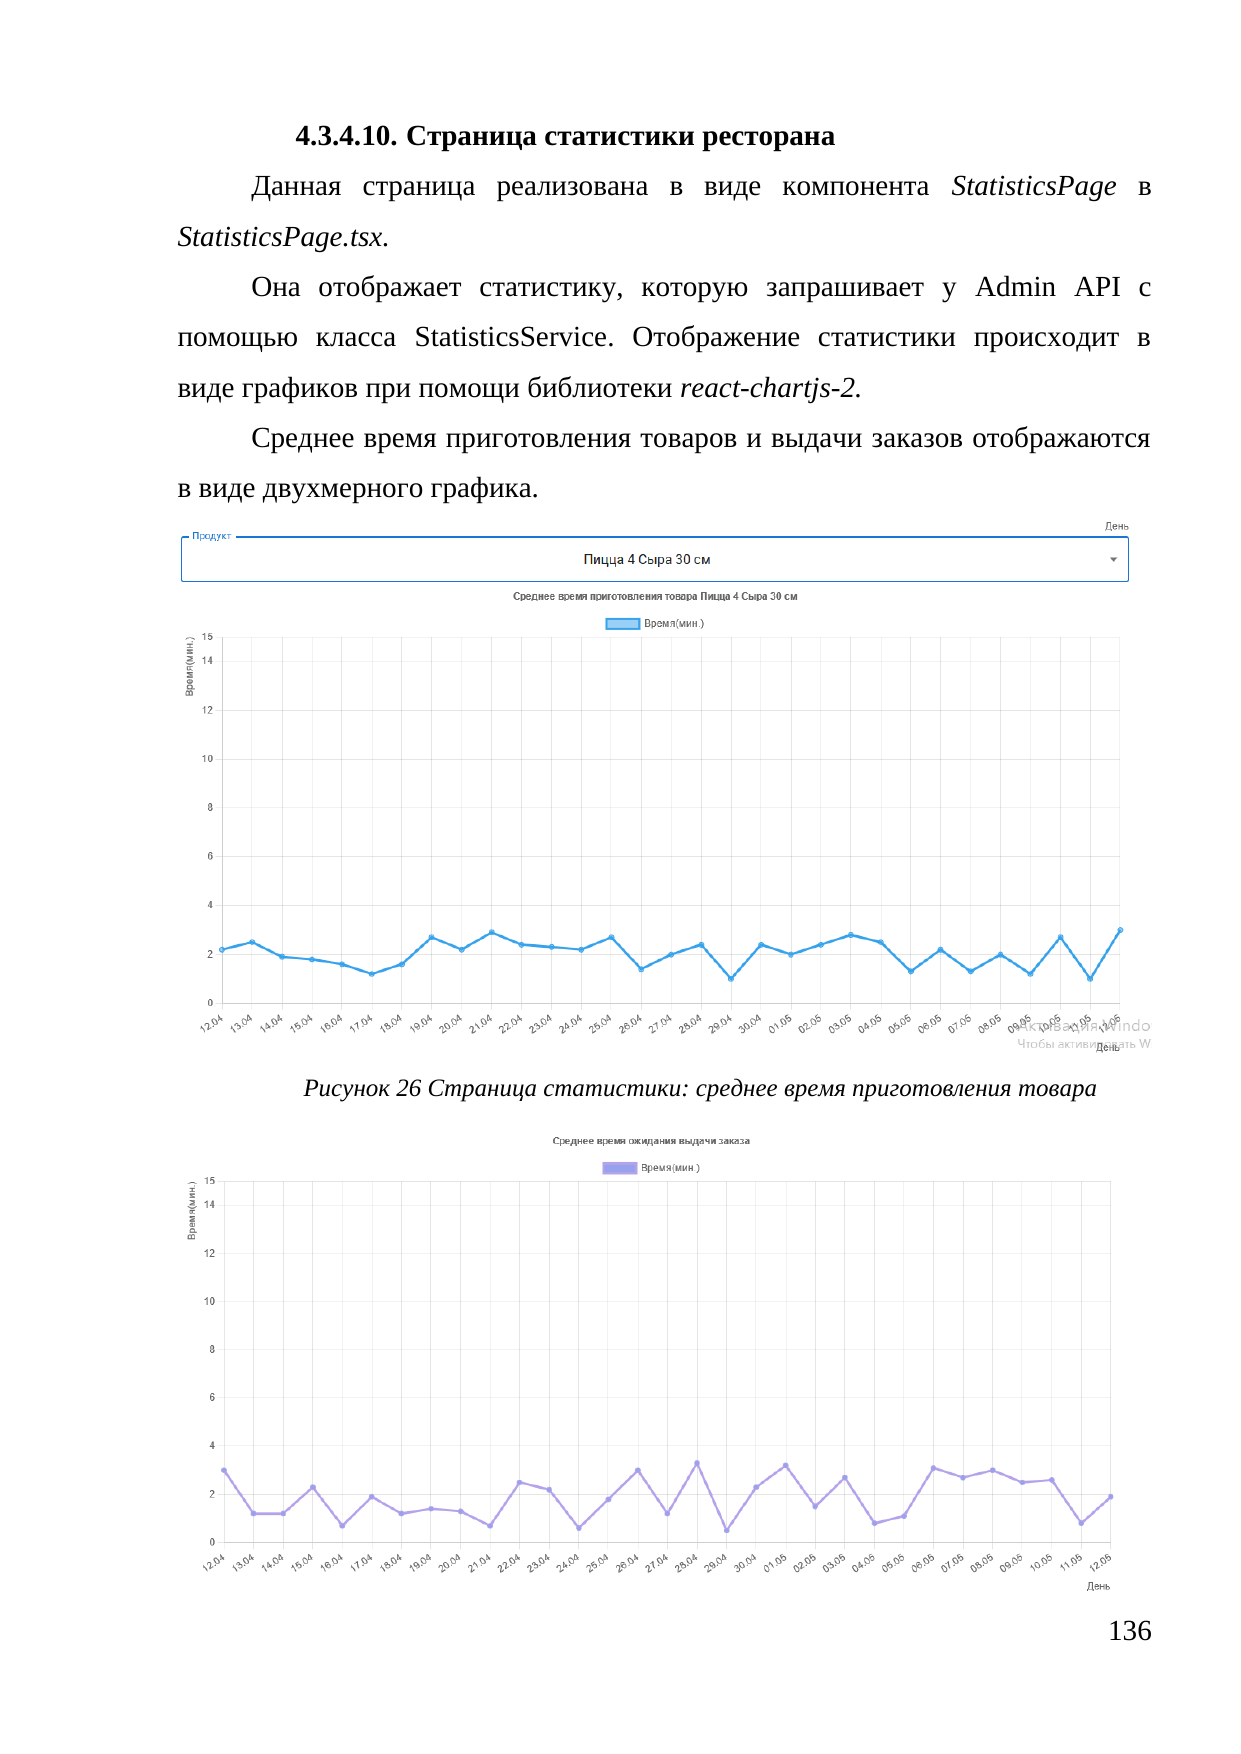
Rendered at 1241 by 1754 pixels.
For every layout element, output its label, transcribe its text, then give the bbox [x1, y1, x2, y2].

subtitle Страница статистики ресторана [295, 118, 1152, 152]
picture [177, 1122, 1152, 1594]
picture [177, 520, 1152, 1057]
text Она отображает статистику, которую запрашивает у Admin API с помощью класса StatisticsService. Отображение статистики происходит в виде графиков при помощи библиотеки react-chartjs-2. [177, 269, 1152, 403]
text Среднее время приготовления товаров и выдачи заказов отображаются в виде двухмерного графика. [177, 420, 1152, 504]
text Данная страница реализована в виде компонента StatisticsPage в StatisticsPage.tsx. [177, 168, 1152, 252]
